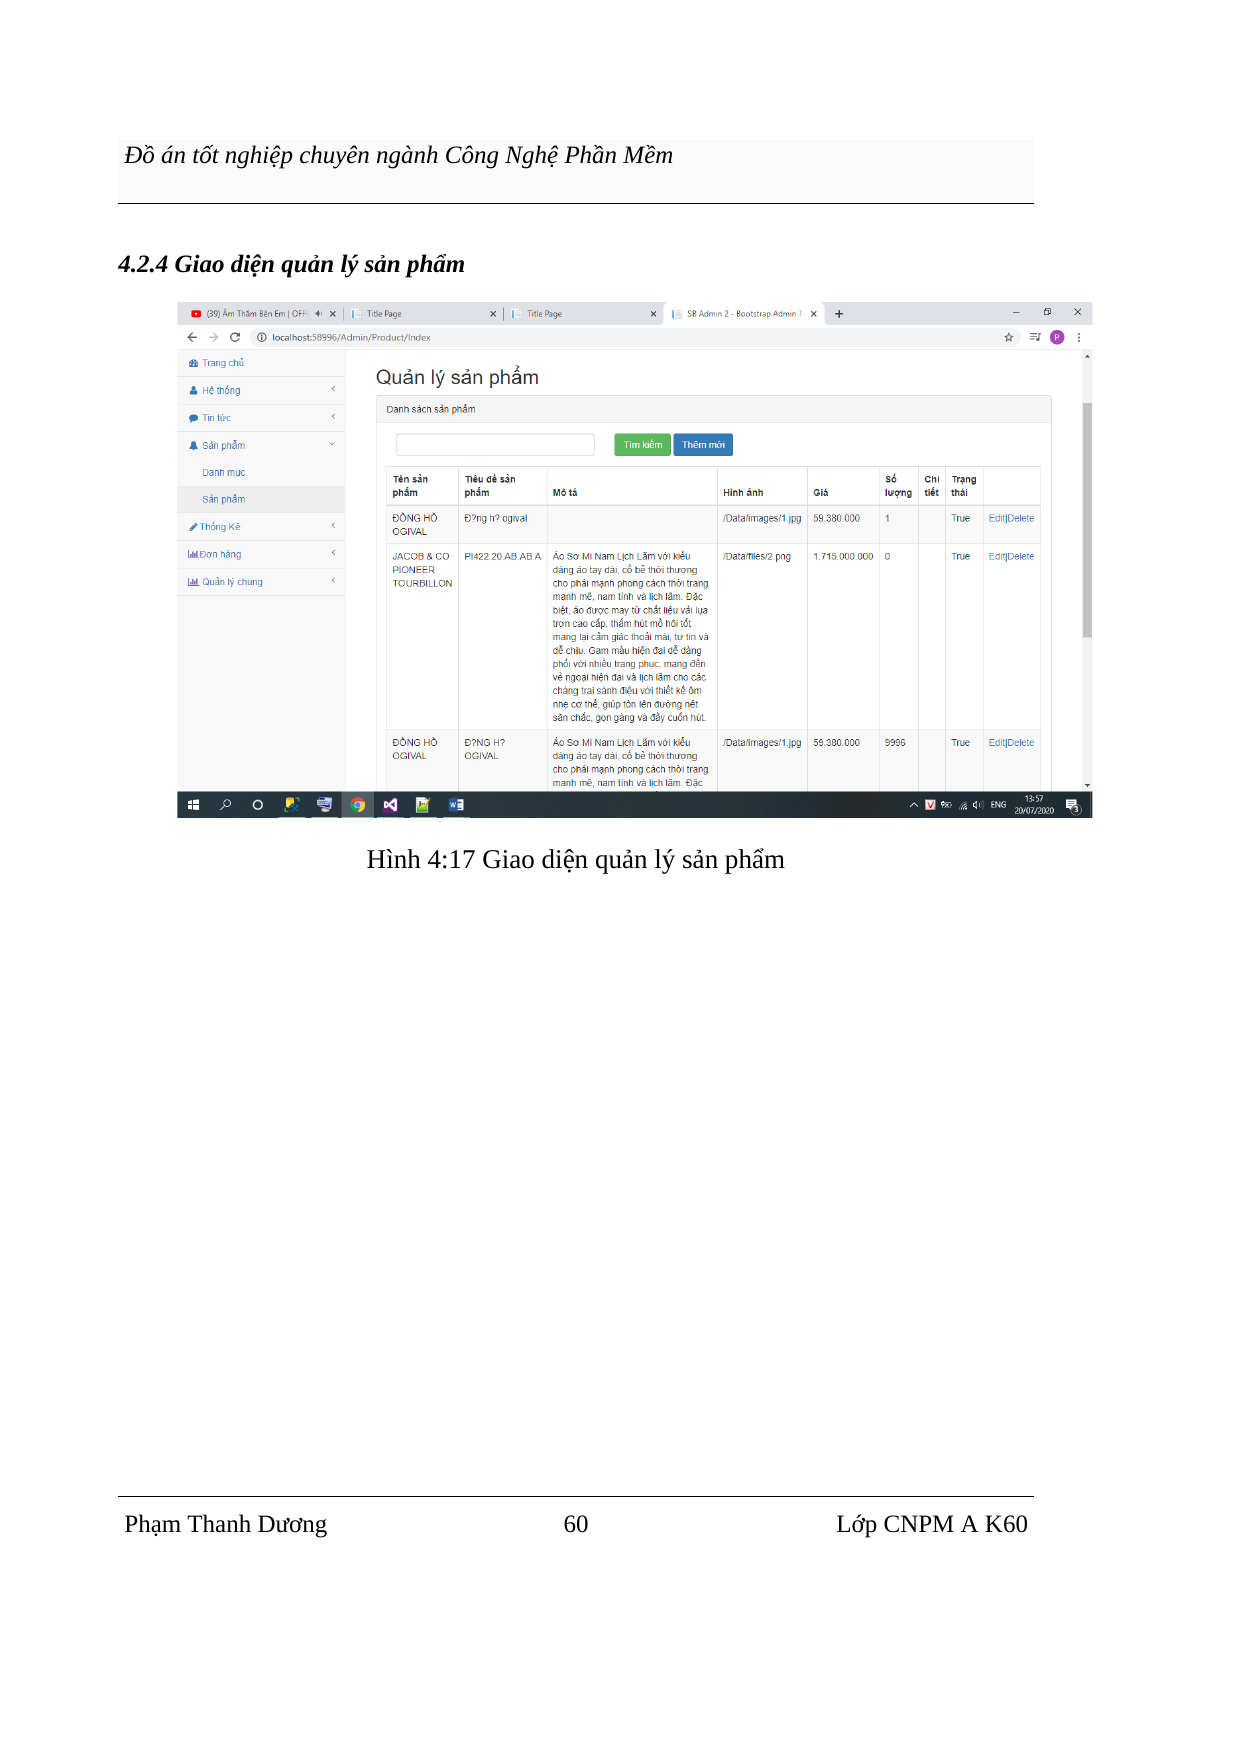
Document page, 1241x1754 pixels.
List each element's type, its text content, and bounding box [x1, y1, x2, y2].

picture [177, 302, 1093, 818]
subtitle Giao diện quản lý sản phẩm [118, 249, 1033, 278]
